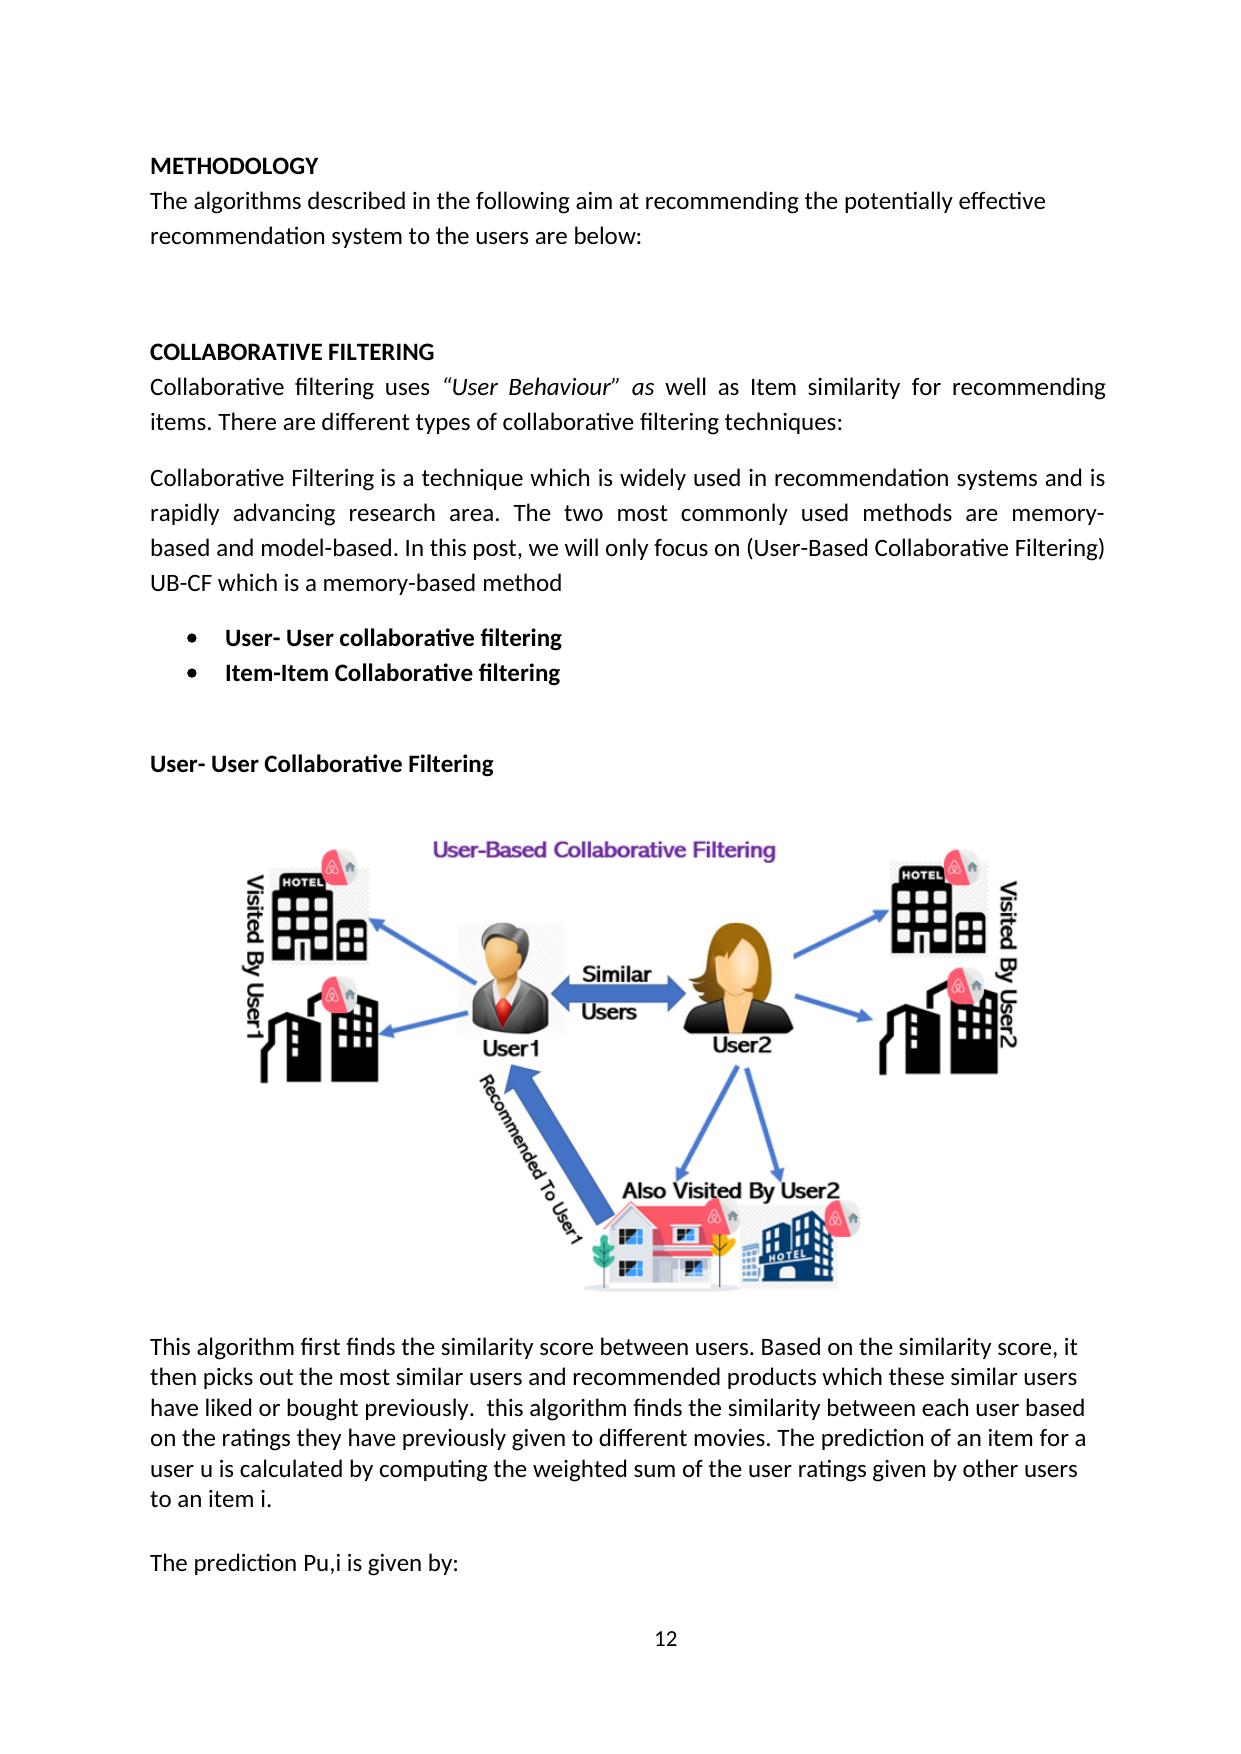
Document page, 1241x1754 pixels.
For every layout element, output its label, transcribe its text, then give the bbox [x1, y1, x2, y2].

picture [217, 804, 1042, 1306]
subtitle COLLABORATIVE FILTERING [150, 336, 1106, 366]
text This algorithm first finds the similarity score between users. Based on the similarity score, it then picks out the most similar users and recommended products which these similar users have liked or bought previously. this algorithm finds the similarity between each user based on the ratings they have previously given to different movies. The prediction of an item for a user u is calculated by computing the weighted sum of the user ratings given by other users to an item i. [150, 1331, 1090, 1514]
subtitle METHODOLOGY [150, 150, 1106, 181]
list Item-Item Collaborative filtering [187, 657, 1106, 688]
text Collaborative filtering uses “User Behaviour” as well as Item similarity for recommending items. There are different types of collaborative filtering techniques: [150, 371, 1106, 436]
text User- User Collaborative Filtering [150, 748, 1106, 779]
text The prediction Pu,i is given by: [150, 1547, 1090, 1577]
text Collaborative Filtering is a technique which is widely used in recommendation systems and is rapidly advancing research area. The two most commonly used methods are memory-based and model-based. In this post, we will only focus on (User-Based Collaborative Filtering) UB-CF which is a memory-based method [150, 462, 1106, 597]
text The algorithms described in the following aim at recommending the potentially effective recommendation system to the users are below: [150, 185, 1106, 251]
list User- User collaborative filtering [187, 622, 1106, 653]
